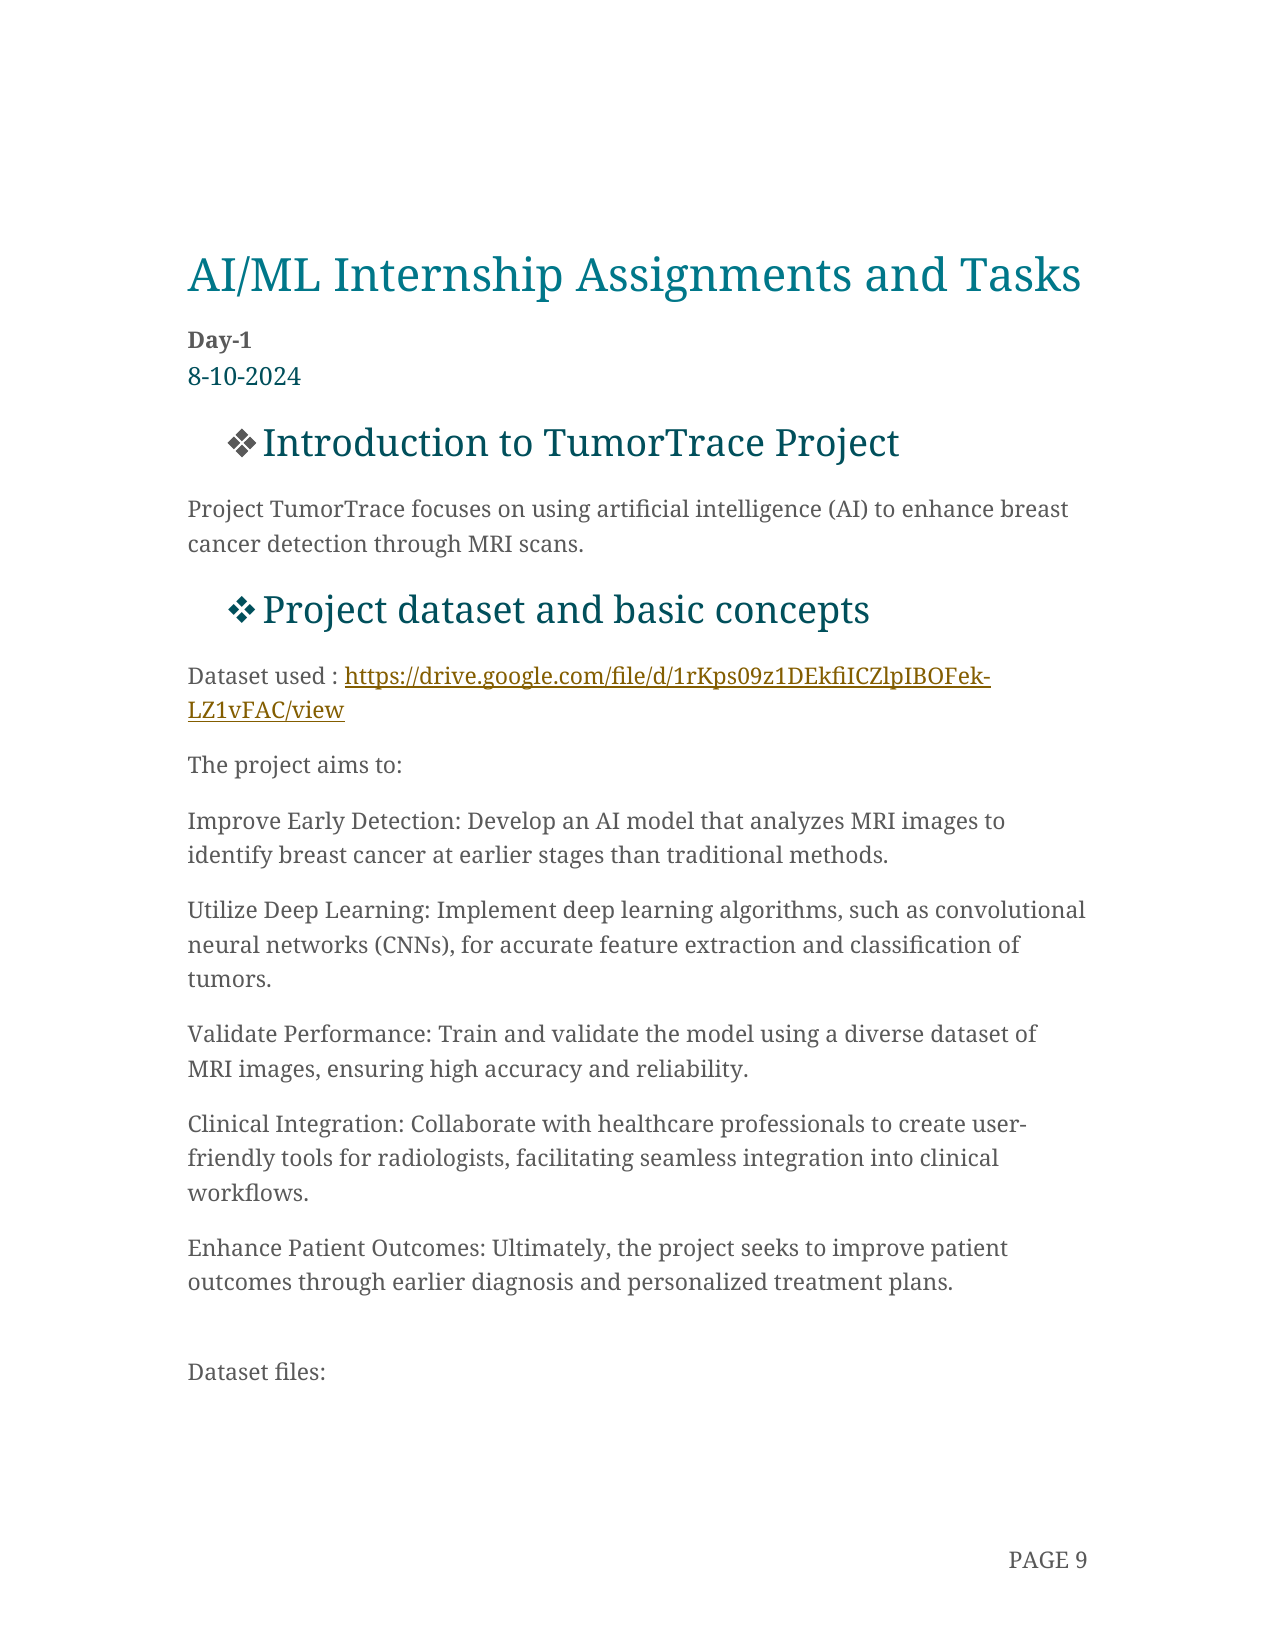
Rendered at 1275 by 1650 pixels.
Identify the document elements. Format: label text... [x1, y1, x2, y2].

text The project aims to: [187, 749, 1087, 781]
list Project dataset and basic concepts [225, 583, 1087, 634]
text Validate Performance: Train and validate the model using a diverse dataset of MRI images, ensuring high accuracy and reliability. [187, 1018, 1087, 1084]
text Dataset used : https://drive.google.com/file/d/1rKps09z1DEkfiICZlpIBOFek-LZ1vFAC/view [187, 660, 1087, 726]
text Day-1 8-10-2024 [187, 323, 1087, 392]
text Clinical Integration: Collaborate with healthcare professionals to create user-friendly tools for radiologists, facilitating seamless integration into clinical workflows. [187, 1108, 1087, 1208]
text Utilize Deep Learning: Implement deep learning algorithms, such as convolutional neural networks (CNNs), for accurate feature extraction and classification of tumors. [187, 894, 1087, 994]
subtitle AI/ML Internship Assignments and Tasks [187, 242, 1087, 305]
text Enhance Patient Outcomes: Ultimately, the project seeks to improve patient outcomes through earlier diagnosis and personalized treatment plans. [187, 1232, 1087, 1332]
list Introduction to TumorTrace Project [225, 416, 1087, 467]
text Project TumorTrace focuses on using artificial intelligence (AI) to enhance breast cancer detection through MRI scans. [187, 493, 1087, 559]
text Dataset files: [187, 1356, 1087, 1387]
text Improve Early Detection: Develop an AI model that analyzes MRI images to identify breast cancer at earlier stages than traditional methods. [187, 805, 1087, 870]
